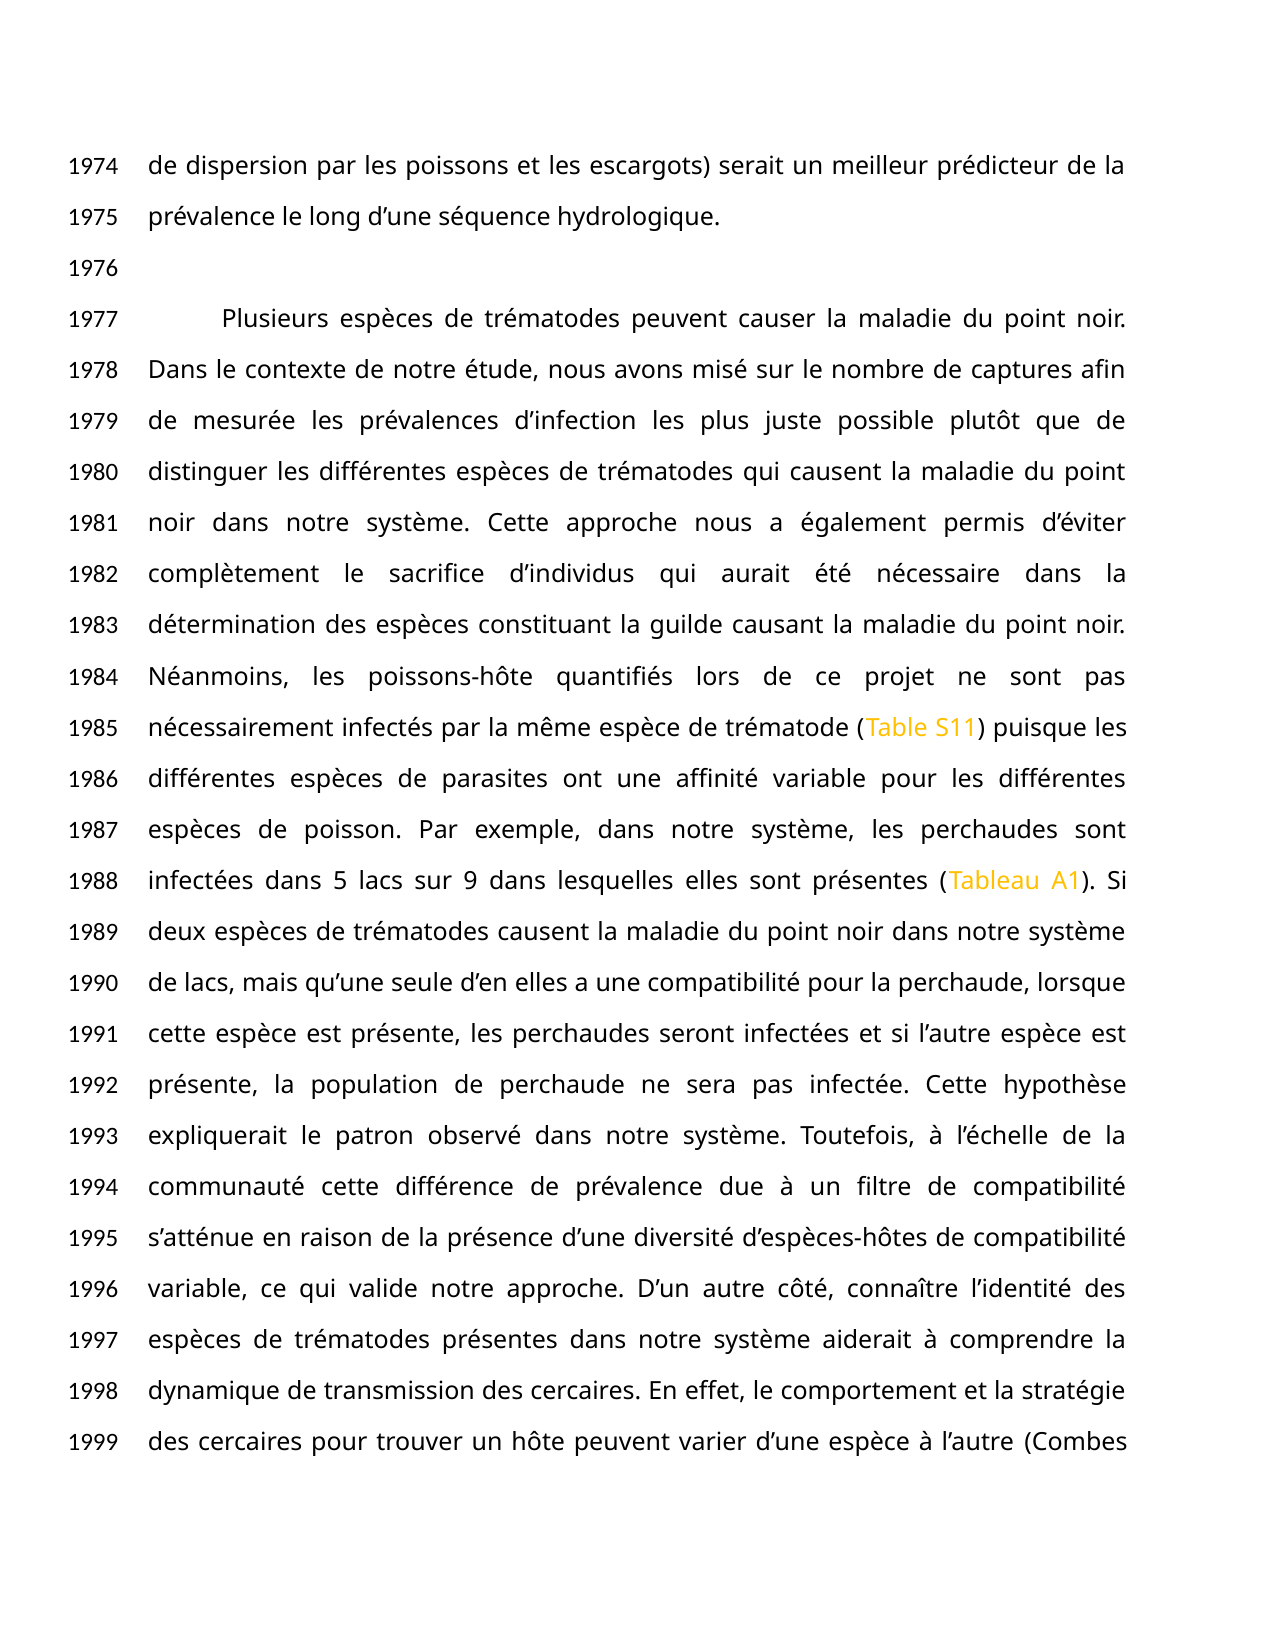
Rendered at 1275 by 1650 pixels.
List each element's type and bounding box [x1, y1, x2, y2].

text [148, 301, 1127, 1458]
text [148, 148, 1127, 233]
